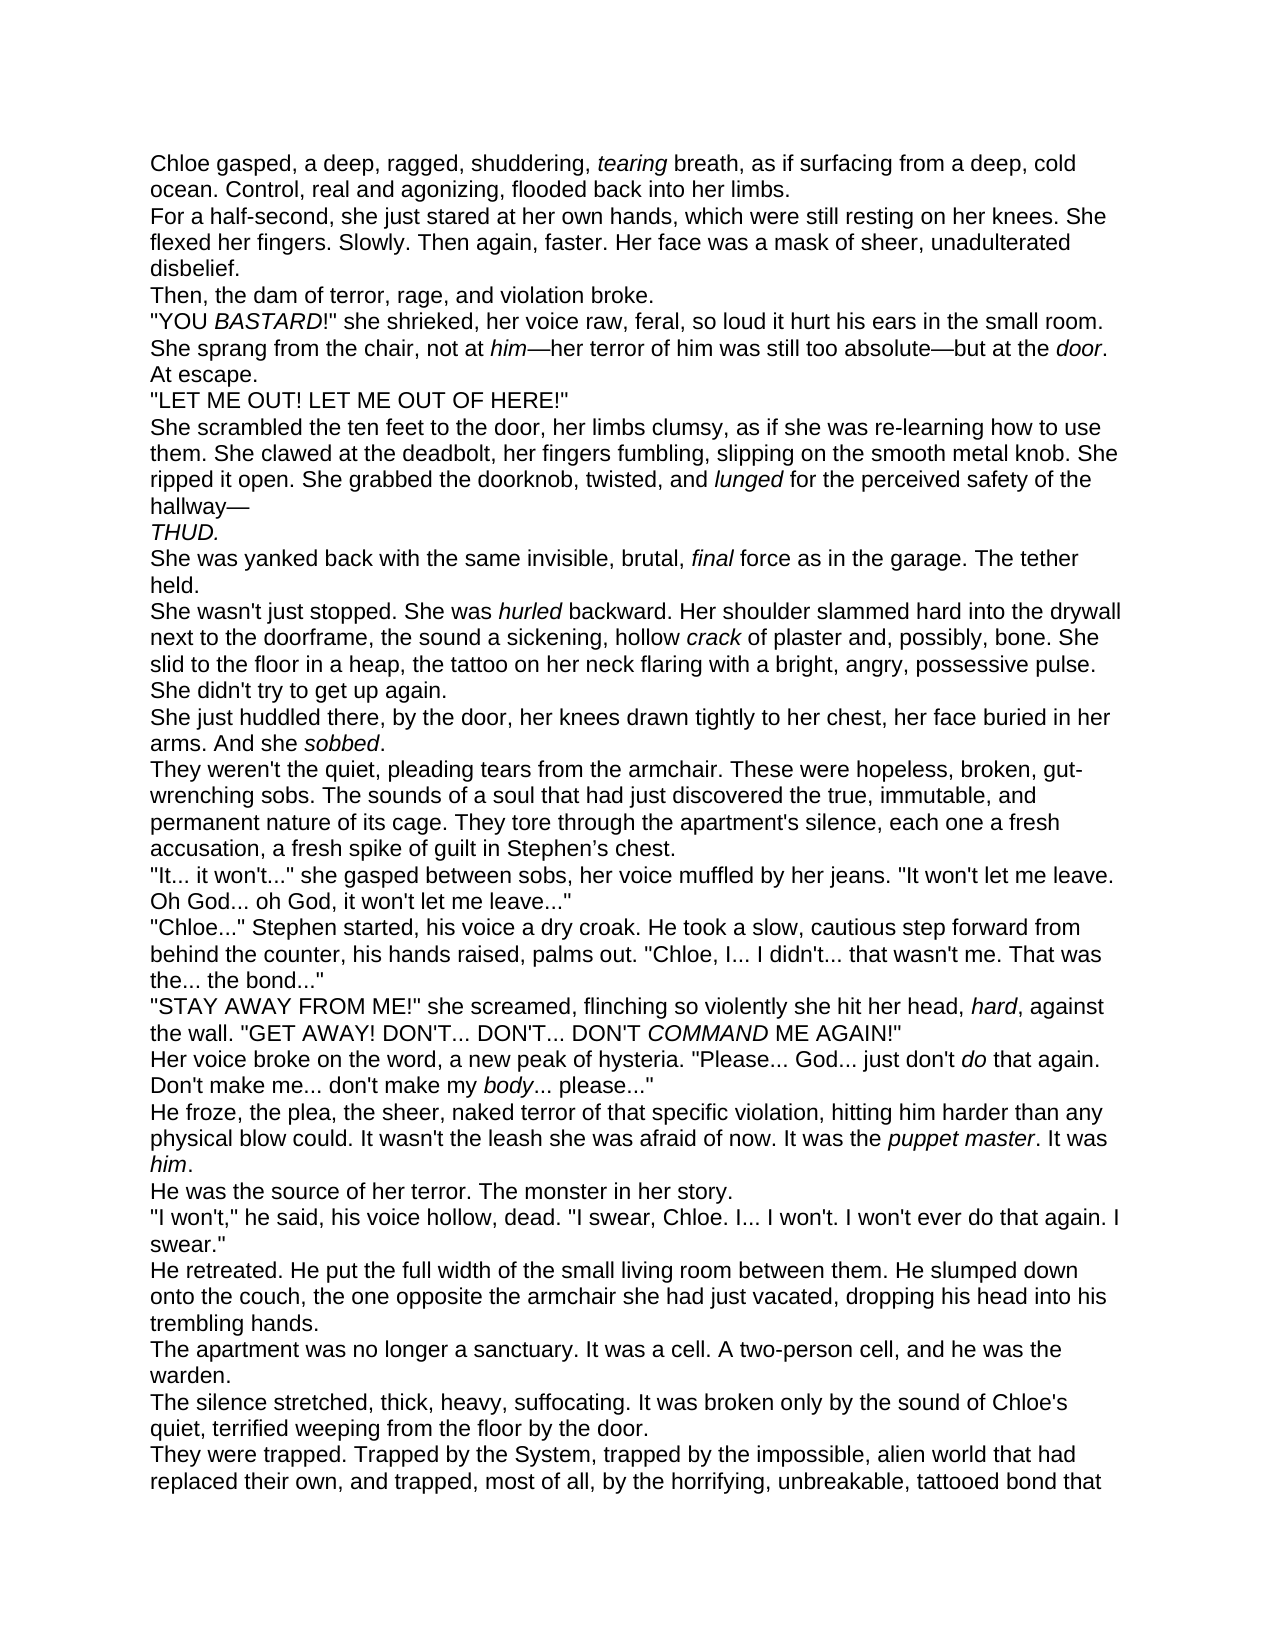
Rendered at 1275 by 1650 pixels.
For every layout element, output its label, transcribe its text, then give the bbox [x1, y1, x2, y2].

text He retreated. He put the full width of the small living room between them. He slumped down onto the couch, the one opposite the armchair she had just vacated, dropping his head into his trembling hands. [150, 1257, 1125, 1336]
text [150, 1441, 1125, 1494]
text THUD. [150, 519, 1125, 545]
text For a half-second, she just stared at her own hands, which were still resting on her knees. She flexed her fingers. Slowly. Then again, faster. Her face was a mask of sheer, unadulterated disbelief. [150, 203, 1125, 282]
text She scrambled the ten feet to the door, her limbs clumsy, as if she was re-learning how to use them. She clawed at the deadbolt, her fingers fumbling, slipping on the smooth metal knob. She ripped it open. She grabbed the doorknob, twisted, and lunged for the perceived safety of the hallway— [150, 413, 1125, 519]
text He froze, the plea, the sheer, naked terror of that specific violation, hitting him harder than any physical blow could. It wasn't the leash she was afraid of now. It was the puppet master. It was him. [150, 1099, 1125, 1178]
text She sprang from the chair, not at him—her terror of him was still too absolute—but at the door. At escape. [150, 334, 1125, 387]
text She didn't try to get up again. [150, 677, 1125, 703]
text She wasn't just stopped. She was hurled backward. Her shoulder slammed hard into the drywall next to the doorframe, the sound a sickening, hollow crack of plaster and, possibly, bone. She slid to the floor in a heap, the tattoo on her neck flaring with a bright, angry, possessive pulse. [150, 598, 1125, 677]
text Then, the dam of terror, rage, and violation broke. [150, 282, 1125, 308]
text Her voice broke on the word, a new peak of hysteria. "Please... God... just don't do that again. Don't make me... don't make my body... please..." [150, 1046, 1125, 1099]
text The apartment was no longer a sanctuary. It was a cell. A two-person cell, and he was the warden. [150, 1336, 1125, 1389]
text "Chloe..." Stephen started, his voice a dry croak. He took a slow, cautious step forward from behind the counter, his hands raised, palms out. "Chloe, I... I didn't... that wasn't me. That was the... the bond..." [150, 914, 1125, 993]
text They weren't the quiet, pleading tears from the armchair. These were hopeless, broken, gut-wrenching sobs. The sounds of a soul that had just discovered the true, immutable, and permanent nature of its cage. They tore through the apartment's silence, each one a fresh accusation, a fresh spike of guilt in Stephen’s chest. [150, 756, 1125, 862]
text The silence stretched, thick, heavy, suffocating. It was broken only by the sound of Chloe's quiet, terrified weeping from the floor by the door. [150, 1389, 1125, 1441]
text She just huddled there, by the door, her knees drawn tightly to her chest, her face buried in her arms. And she sobbed. [150, 703, 1125, 756]
text "YOU BASTARD!" she shrieked, her voice raw, feral, so loud it hurt his ears in the small room. [150, 308, 1125, 334]
text He was the source of her terror. The monster in her story. [150, 1178, 1125, 1204]
text She was yanked back with the same invisible, brutal, final force as in the garage. The tether held. [150, 545, 1125, 598]
text "It... it won't..." she gasped between sobs, her voice muffled by her jeans. "It won't let me leave. Oh God... oh God, it won't let me leave..." [150, 862, 1125, 914]
text "I won't," he said, his voice hollow, dead. "I swear, Chloe. I... I won't. I won't ever do that again. I swear." [150, 1204, 1125, 1257]
text "STAY AWAY FROM ME!" she screamed, flinching so violently she hit her head, hard, against the wall. "GET AWAY! DON'T... DON'T... DON'T COMMAND ME AGAIN!" [150, 993, 1125, 1046]
text Chloe gasped, a deep, ragged, shuddering, tearing breath, as if surfacing from a deep, cold ocean. Control, real and agonizing, flooded back into her limbs. [150, 150, 1125, 203]
text "LET ME OUT! LET ME OUT OF HERE!" [150, 387, 1125, 413]
